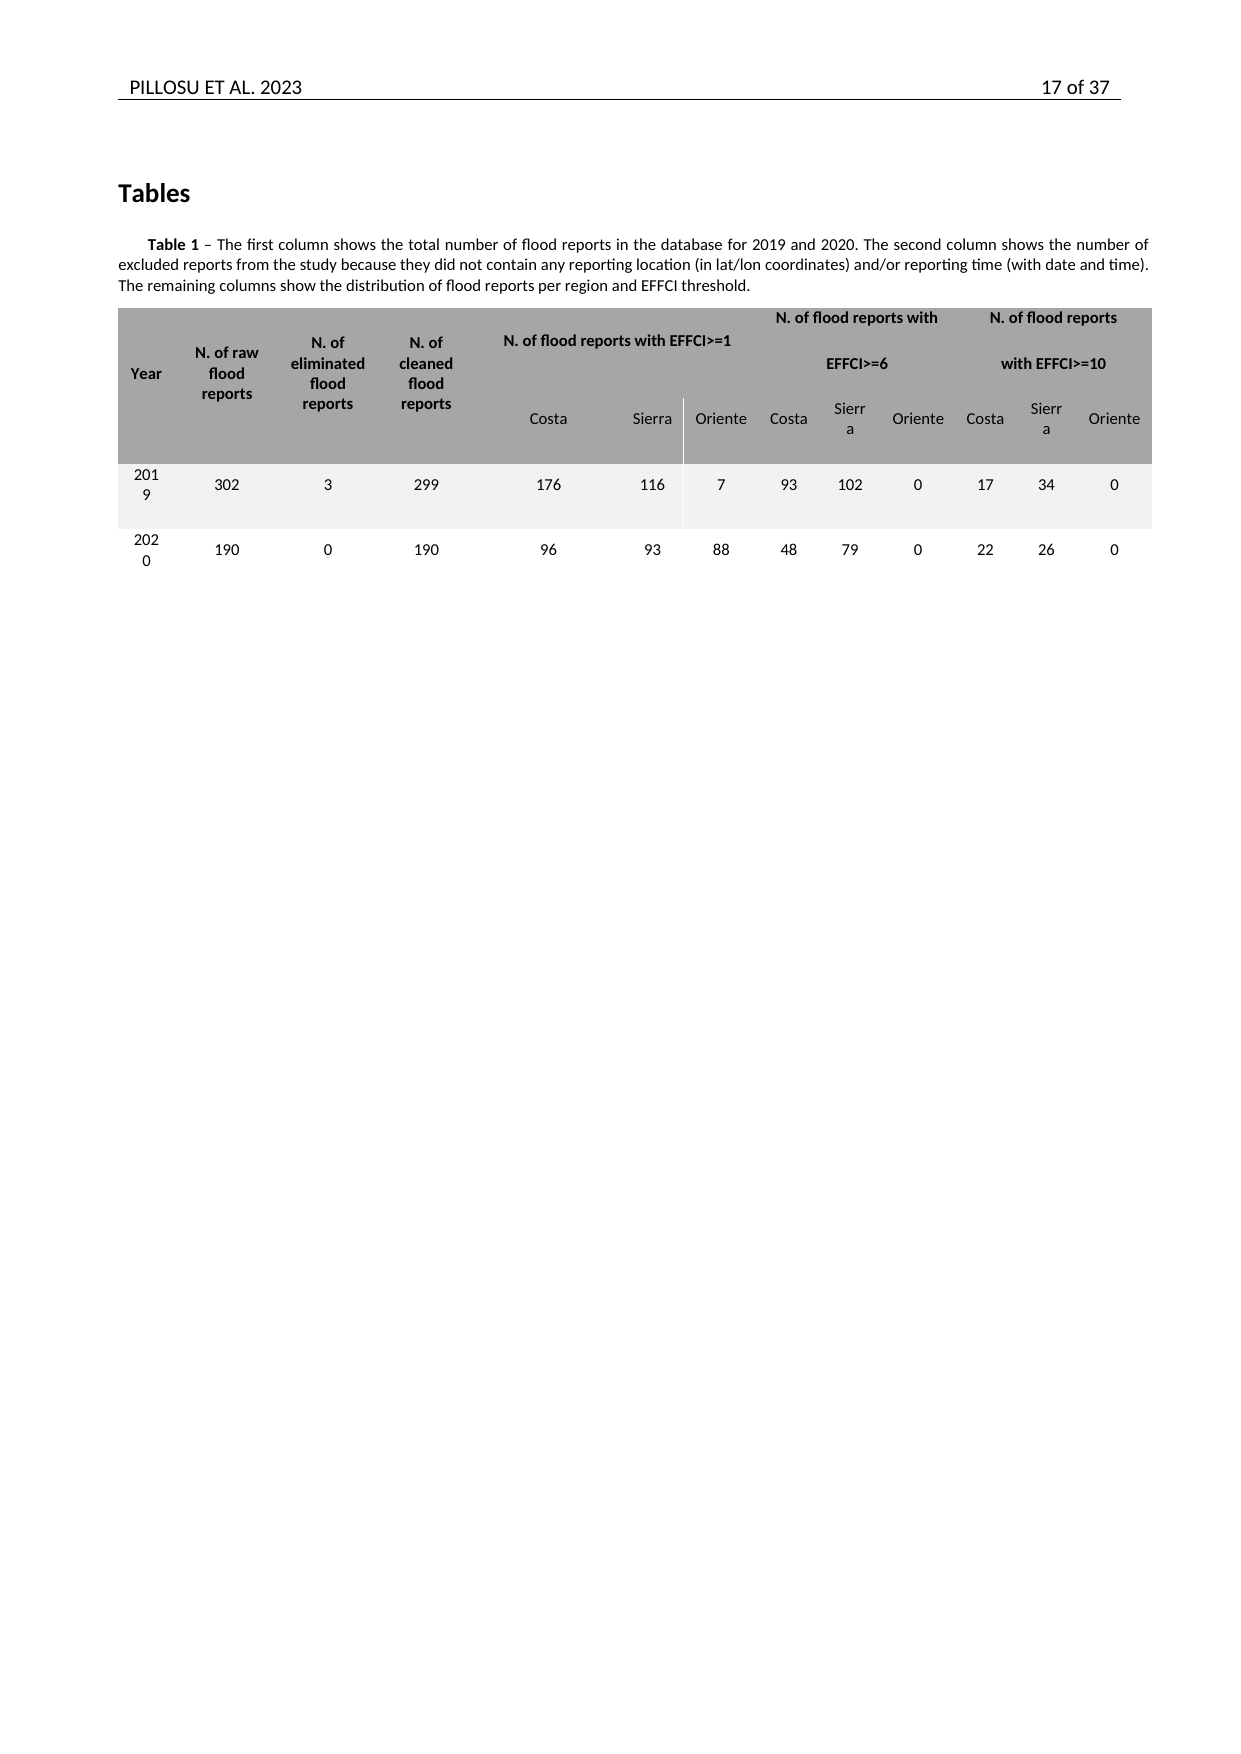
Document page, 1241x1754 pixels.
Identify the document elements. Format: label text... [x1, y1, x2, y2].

table_cell Oriente [1077, 398, 1152, 464]
table_cell 116 [621, 464, 683, 529]
table_cell 176 [476, 464, 621, 529]
table_cell 48 [759, 530, 819, 595]
table_header N. of raw flood reports [174, 308, 279, 464]
table_cell 190 [174, 530, 279, 595]
subtitle Tables [118, 176, 1152, 209]
table_header N. of flood reports with EFFCI>=1 [476, 308, 759, 398]
table_header N. of flood reports with EFFCI>=6 [759, 308, 955, 398]
table_cell 0 [1077, 530, 1152, 595]
table_cell 96 [476, 530, 621, 595]
table_cell 22 [955, 530, 1015, 595]
table_cell 34 [1015, 464, 1077, 529]
table_cell 93 [759, 464, 819, 529]
table_header N. of cleaned flood reports [376, 308, 476, 464]
text Table 1 – The first column shows the total number of flood reports in the database for 2019 and 2020. The second column shows the number of excluded reports from the study because they did not contain any reporting location (in lat/lon coordinates) and/or reporting time (with date and time). The remaining columns show the distribution of flood reports per region and EFFCI threshold. [118, 234, 1152, 295]
table_cell 93 [621, 530, 683, 595]
table_cell 3 [279, 464, 376, 529]
table_header Year [118, 308, 174, 464]
table_cell 0 [1077, 464, 1152, 529]
table_cell 7 [684, 464, 759, 529]
table_cell 26 [1015, 530, 1077, 595]
table_cell Sierra [819, 398, 881, 464]
table_cell Sierra [621, 398, 683, 464]
table_cell 2020 [118, 530, 174, 595]
table_cell 2019 [118, 464, 174, 529]
table_cell 17 [955, 464, 1015, 529]
table_cell 79 [819, 530, 881, 595]
table_cell 0 [881, 530, 955, 595]
table_cell 302 [174, 464, 279, 529]
table_cell Costa [955, 398, 1015, 464]
table_cell Costa [759, 398, 819, 464]
table_cell 299 [376, 464, 476, 529]
table_cell 0 [881, 464, 955, 529]
table_header N. of eliminated flood reports [279, 308, 376, 464]
table_cell 0 [279, 530, 376, 595]
table_cell Costa [476, 398, 621, 464]
table_cell 190 [376, 530, 476, 595]
table_header N. of flood reports with EFFCI>=10 [955, 308, 1152, 398]
table_cell 102 [819, 464, 881, 529]
table_cell 88 [684, 530, 759, 595]
table_cell Sierra [1015, 398, 1077, 464]
table_cell Oriente [881, 398, 955, 464]
table_cell Oriente [684, 398, 759, 464]
